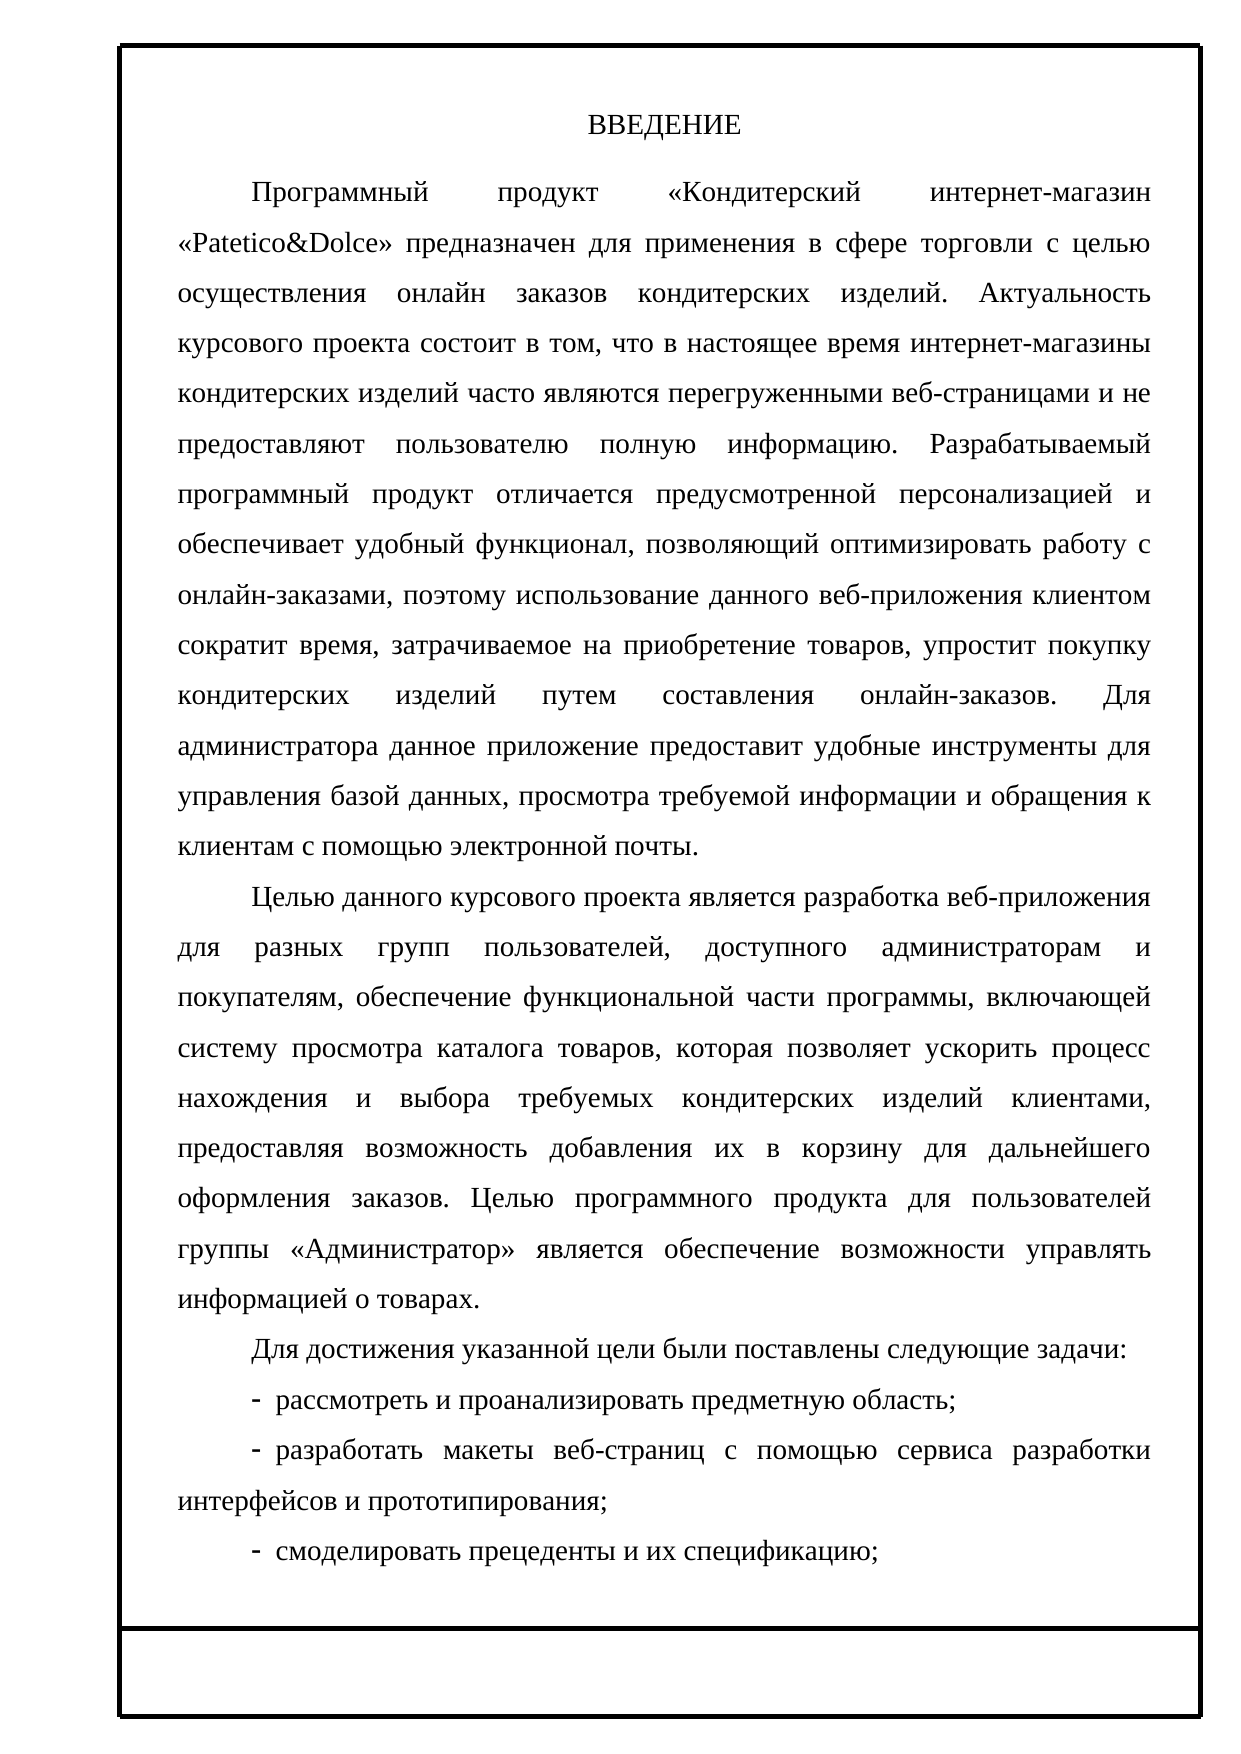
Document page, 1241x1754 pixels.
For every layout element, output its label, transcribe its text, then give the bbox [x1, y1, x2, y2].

text Целью данного курсового проекта является разработка веб-приложения для разных групп пользователей, доступного администраторам и покупателям, обеспечение функциональной части программы, включающей систему просмотра каталога товаров, которая позволяет ускорить процесс нахождения и выбора требуемых кондитерских изделий клиентами, предоставляя возможность добавления их в корзину для дальнейшего оформления заказов. Целью программного продукта для пользователей группы «Администратор» является обеспечение возможности управлять информацией о товарах. [177, 879, 1152, 1315]
text Программный продукт «Кондитерский интернет-магазин «Patetico&Dolce» предназначен для применения в сфере торговли с целью осуществления онлайн заказов кондитерских изделий. Актуальность курсового проекта состоит в том, что в настоящее время интернет-магазины кондитерских изделий часто являются перегруженными веб-страницами и не предоставляют пользователю полную информацию. Разрабатываемый программный продукт отличается предусмотренной персонализацией и обеспечивает удобный функционал, позволяющий оптимизировать работу с онлайн-заказами, поэтому использование данного веб-приложения клиентом сократит время, затрачиваемое на приобретение товаров, упростит покупку кондитерских изделий путем составления онлайн-заказов. Для администратора данное приложение предоставит удобные инструменты для управления базой данных, просмотра требуемой информации и обращения к клиентам с помощью электронной почты. [177, 174, 1152, 862]
list рассмотреть и проанализировать предметную область; [177, 1382, 1152, 1416]
list разработать макеты веб-страниц с помощью сервиса разработки интерфейсов и прототипирования; [177, 1432, 1152, 1516]
text Для достижения указанной цели были поставлены следующие задачи: [177, 1332, 1152, 1365]
text ВВЕДЕНИЕ [177, 107, 1152, 141]
list смоделировать прецеденты и их спецификацию; [177, 1533, 1152, 1567]
